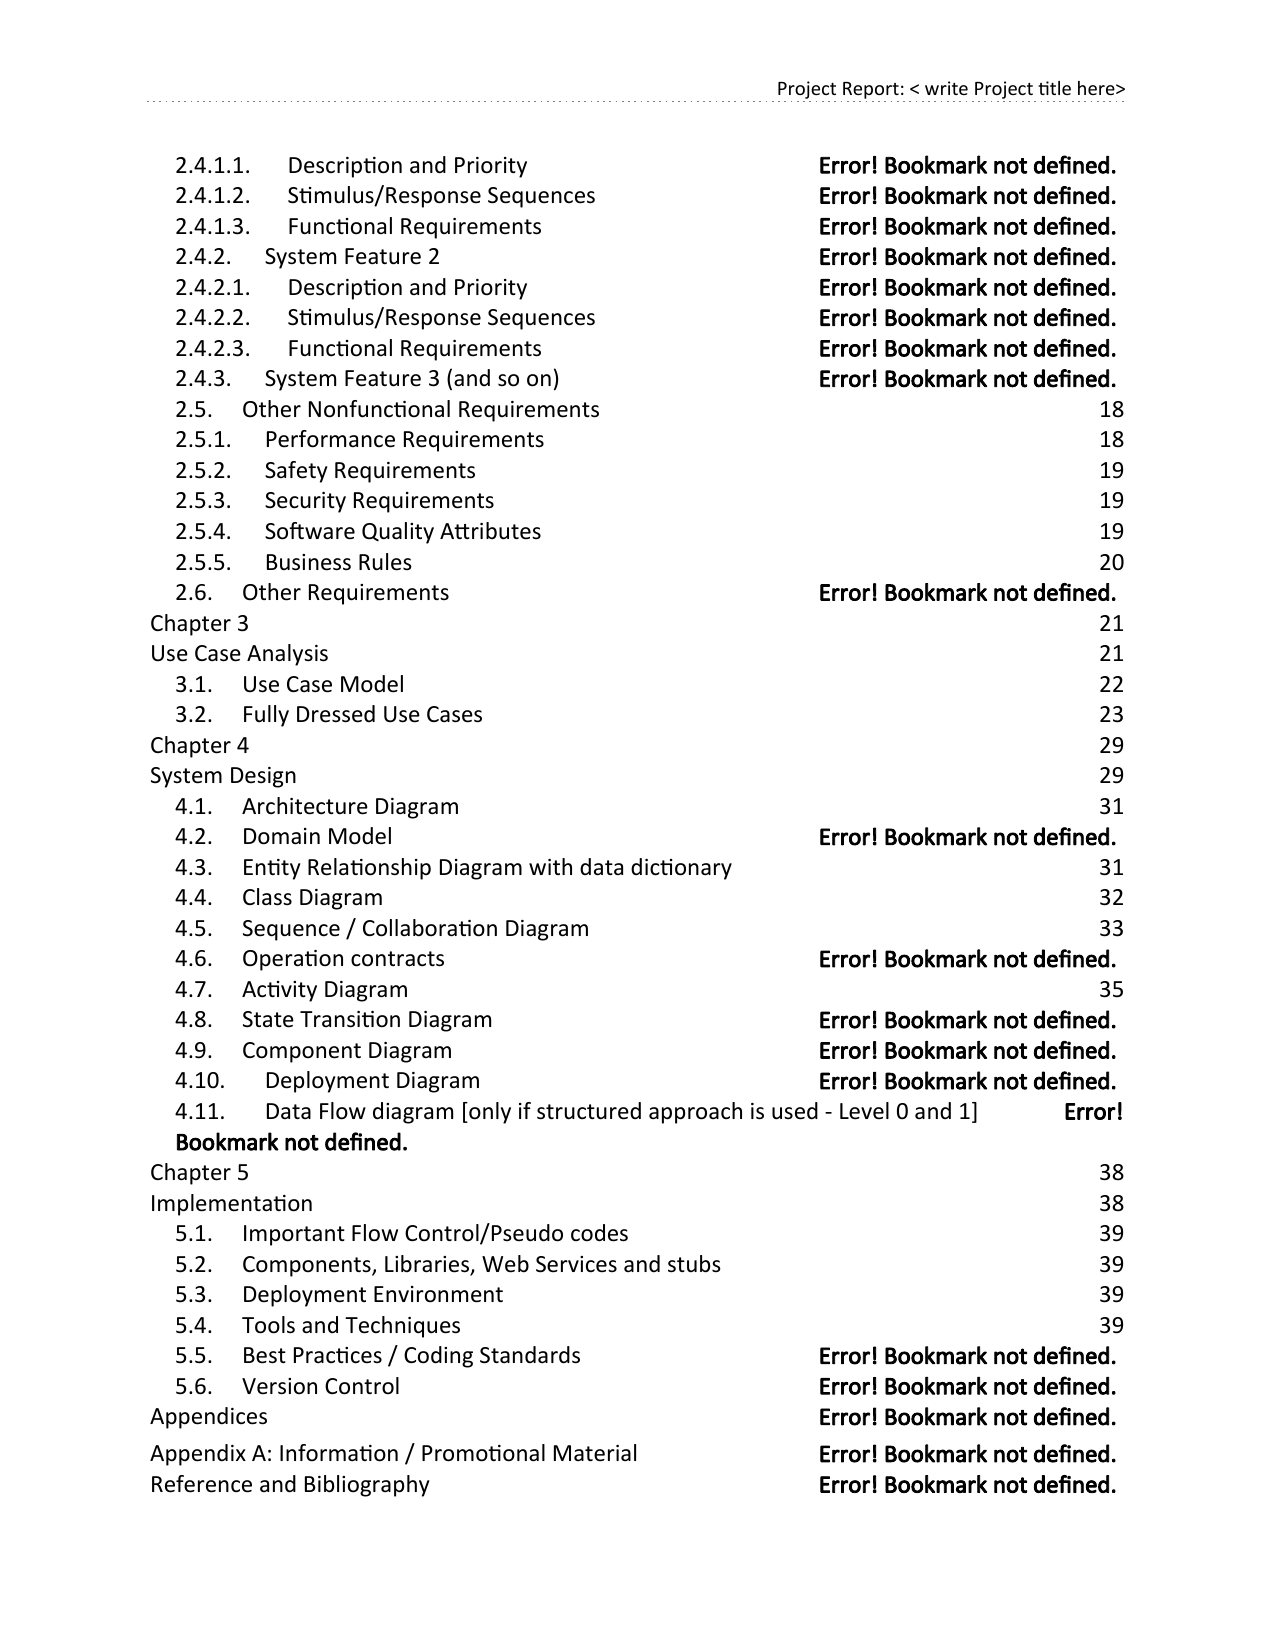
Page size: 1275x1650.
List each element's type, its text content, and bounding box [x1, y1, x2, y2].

list State Transition Diagram Error! Bookmark not defined. [175, 1003, 1237, 1034]
text Chapter 4 29 [150, 729, 1237, 759]
list Tools and Techniques 39 [175, 1309, 1237, 1339]
list Description and Priority Error! Bookmark not defined. [175, 271, 1237, 301]
list Operation contracts Error! Bookmark not defined. [175, 942, 1237, 973]
list Class Diagram 32 [175, 881, 1237, 912]
list Entity Relationship Diagram with data dictionary 31 [175, 851, 1237, 881]
list Data Flow diagram [only if structured approach is used - Level 0 and 1] Error! [175, 1095, 1237, 1126]
text System Design 29 [150, 759, 1237, 790]
list Functional Requirements Error! Bookmark not defined. [175, 332, 1237, 362]
list Performance Requirements 18 [175, 423, 1237, 454]
list Software Quality Attributes 19 [175, 515, 1237, 546]
list Sequence / Collaboration Diagram 33 [175, 912, 1237, 942]
list Deployment Environment 39 [175, 1278, 1237, 1309]
list Functional Requirements Error! Bookmark not defined. [175, 210, 1237, 240]
list System Feature 3 (and so on) Error! Bookmark not defined. [175, 362, 1237, 393]
list Security Requirements 19 [175, 484, 1237, 515]
list Other Nonfunctional Requirements 18 [175, 393, 1237, 423]
list Safety Requirements 19 [175, 454, 1237, 484]
list Fully Dressed Use Cases 23 [175, 698, 1237, 729]
list Stimulus/Response Sequences Error! Bookmark not defined. [175, 301, 1237, 332]
list Description and Priority Error! Bookmark not defined. [175, 149, 1237, 179]
text Appendices Error! Bookmark not defined. [150, 1400, 1237, 1431]
text Use Case Analysis 21 [150, 637, 1237, 668]
list Use Case Model 22 [175, 668, 1237, 698]
list Activity Diagram 35 [175, 973, 1237, 1003]
text Chapter 5 38 [150, 1156, 1237, 1187]
list Stimulus/Response Sequences Error! Bookmark not defined. [175, 179, 1237, 210]
list Domain Model Error! Bookmark not defined. [175, 820, 1237, 851]
text Implementation 38 [150, 1187, 1237, 1217]
list Business Rules 20 [175, 546, 1237, 576]
list Best Practices / Coding Standards Error! Bookmark not defined. [175, 1339, 1237, 1370]
text Appendix A: Information / Promotional Material Error! Bookmark not defined. [150, 1438, 1237, 1468]
list Important Flow Control/Pseudo codes 39 [175, 1217, 1237, 1248]
text Chapter 3 21 [150, 607, 1237, 637]
list Deployment Diagram Error! Bookmark not defined. [175, 1064, 1237, 1095]
list Other Requirements Error! Bookmark not defined. [175, 576, 1237, 607]
list Version Control Error! Bookmark not defined. [175, 1370, 1237, 1400]
text Reference and Bibliography Error! Bookmark not defined. [150, 1468, 1237, 1499]
list System Feature 2 Error! Bookmark not defined. [175, 240, 1237, 271]
list Components, Libraries, Web Services and stubs 39 [175, 1248, 1237, 1278]
list Component Diagram Error! Bookmark not defined. [175, 1034, 1237, 1064]
subtitle Bookmark not defined. [175, 1126, 1237, 1156]
list Architecture Diagram 31 [175, 790, 1237, 820]
